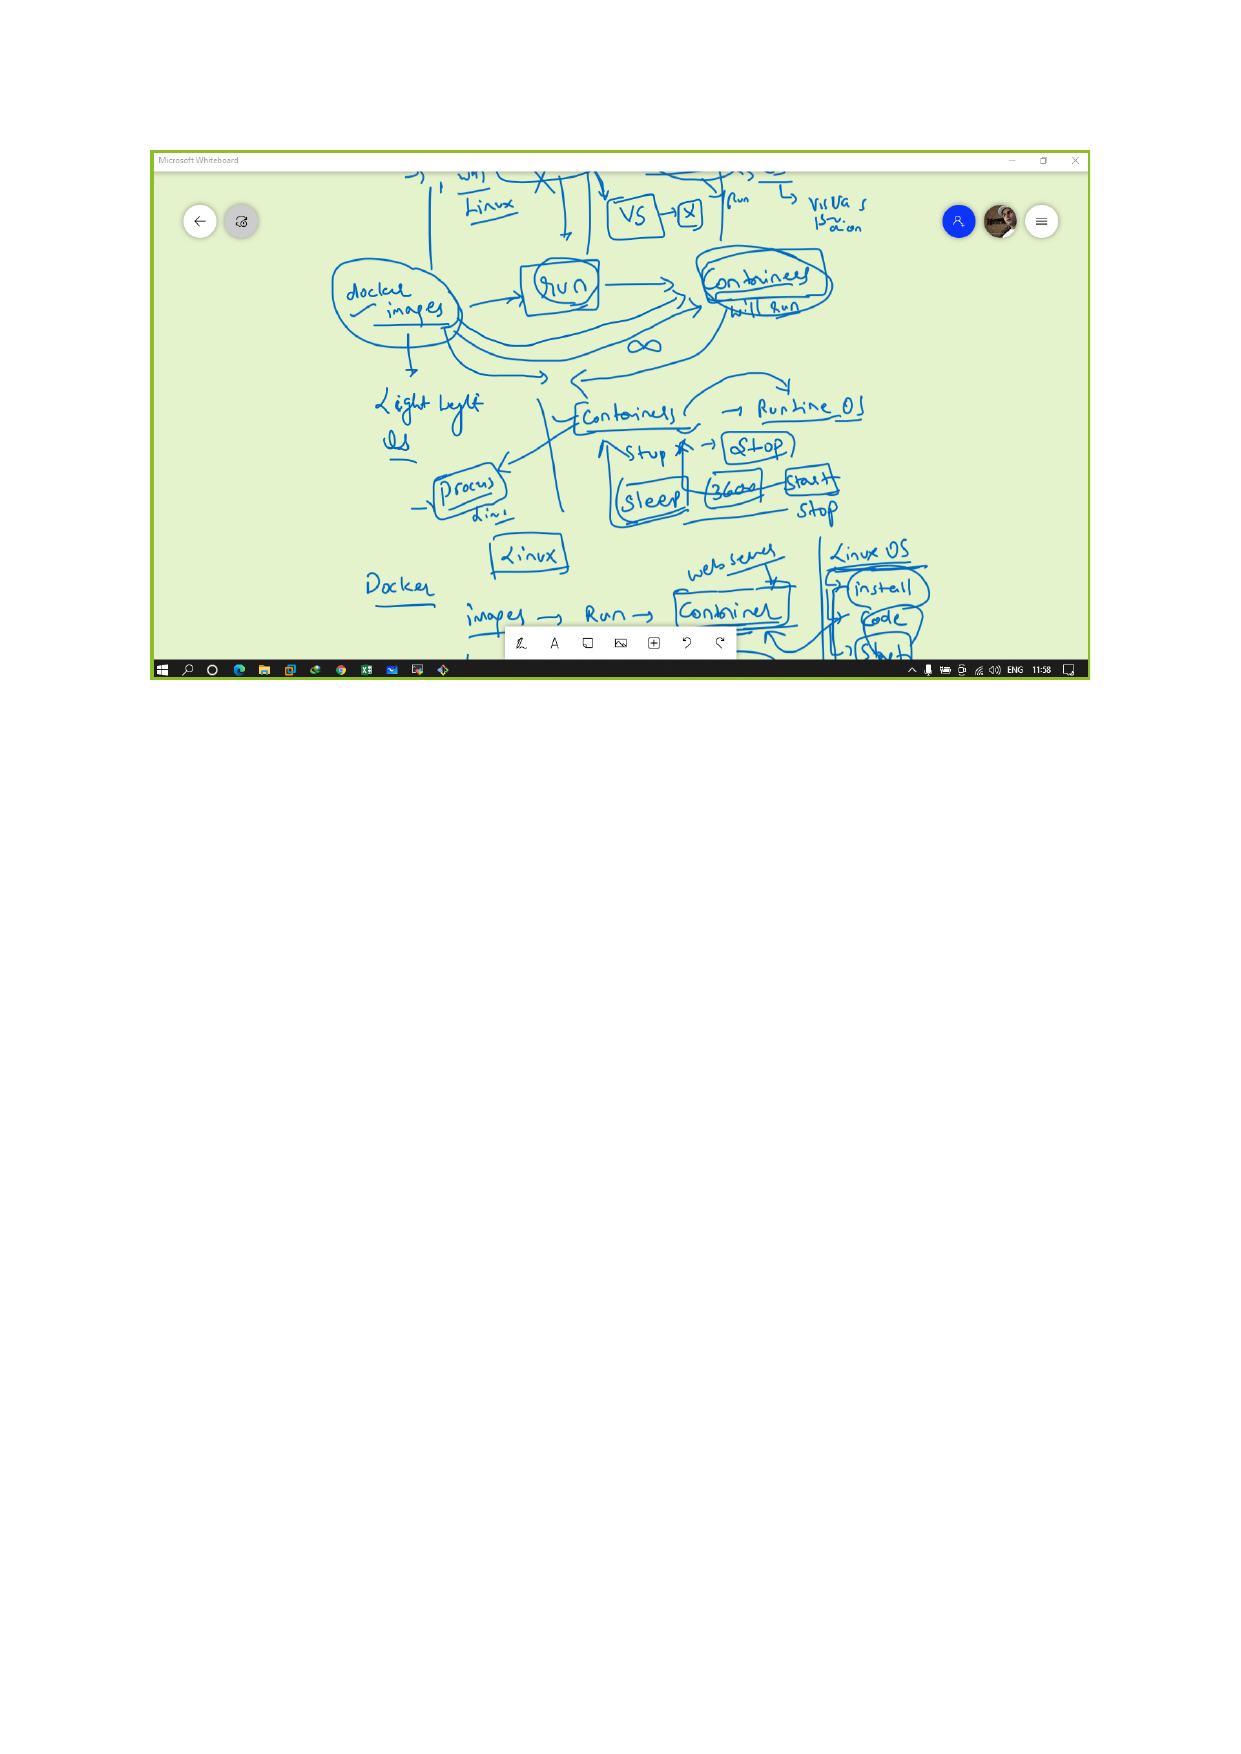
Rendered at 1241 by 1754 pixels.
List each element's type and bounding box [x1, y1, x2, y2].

picture [150, 150, 1091, 680]
